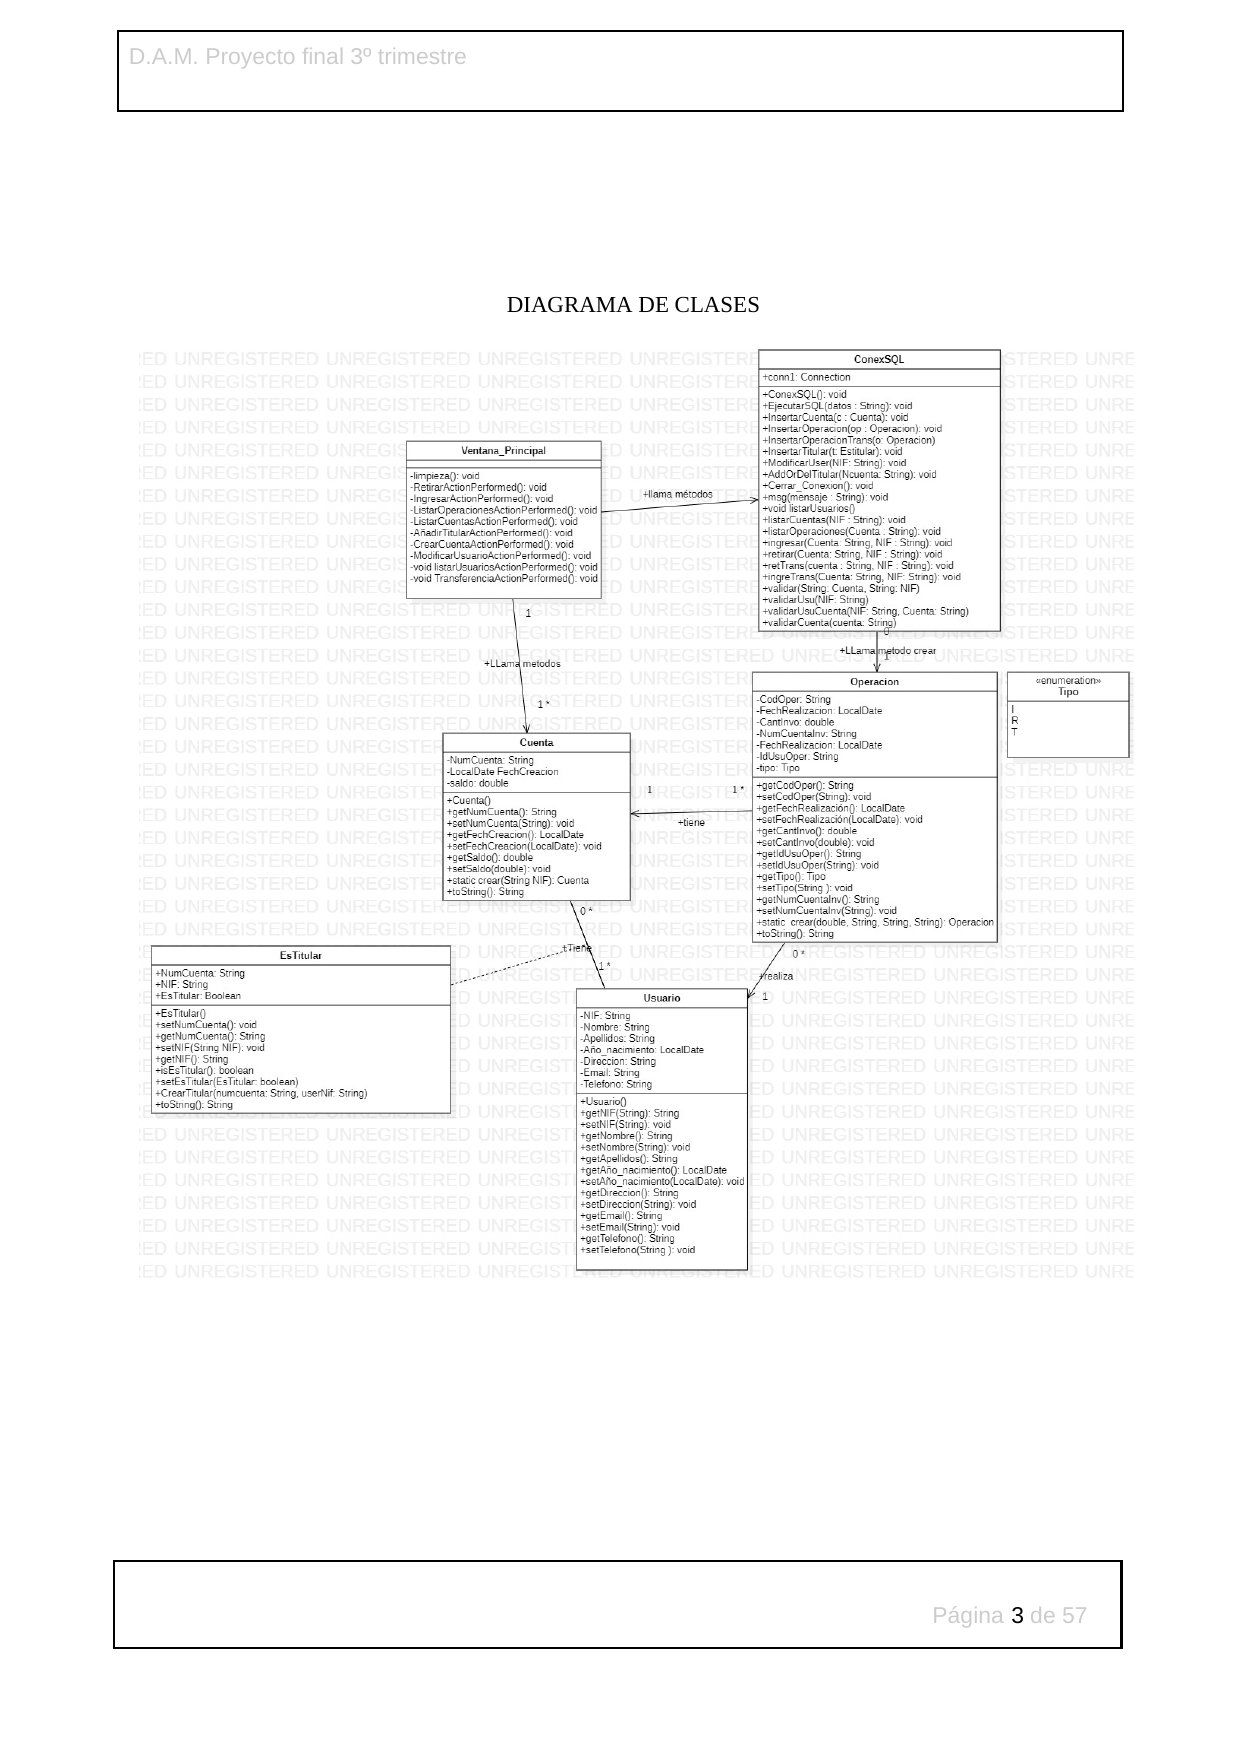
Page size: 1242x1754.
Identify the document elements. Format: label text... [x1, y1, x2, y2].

picture [139, 343, 1134, 1289]
text DIAGRAMA DE CLASES [139, 292, 1127, 317]
